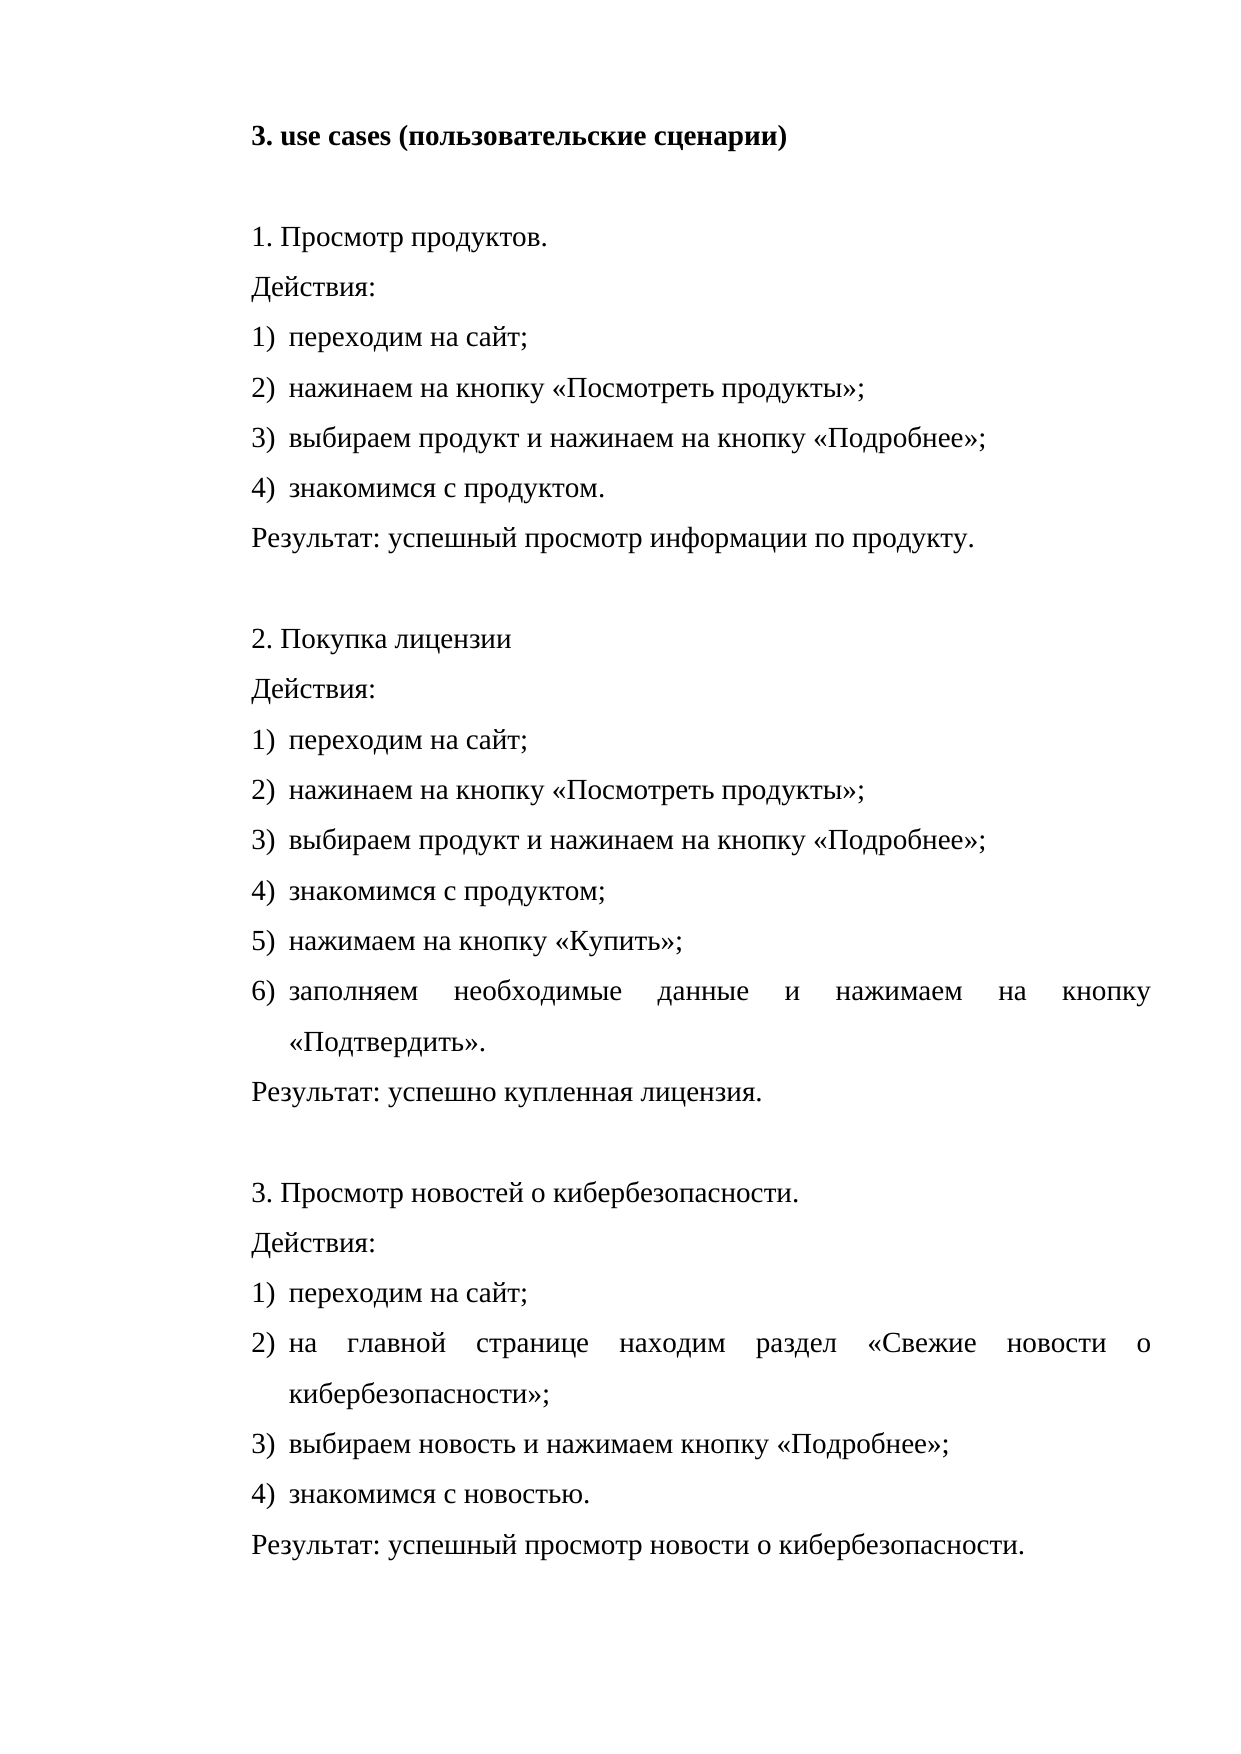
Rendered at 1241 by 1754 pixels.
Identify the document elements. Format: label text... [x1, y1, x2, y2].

list выбираем продукт и нажинаем на кнопку «Подробнее»; [251, 420, 1152, 453]
text Результат: успешный просмотр информации по продукту. [177, 521, 1152, 554]
text 2. Покупка лицензии [177, 621, 1152, 655]
text Действия: [177, 269, 1152, 303]
text 1. Просмотр продуктов. [177, 219, 1152, 252]
text Действия: [177, 1225, 1152, 1258]
list знакомимся с продуктом; [251, 873, 1152, 906]
list на главной странице находим раздел «Свежие новости о кибербезопасности»; [251, 1326, 1152, 1409]
list нажинаем на кнопку «Посмотреть продукты»; [251, 772, 1152, 806]
text Результат: успешно купленная лицензия. [177, 1074, 1152, 1108]
list переходим на сайт; [251, 722, 1152, 755]
list нажинаем на кнопку «Посмотреть продукты»; [251, 370, 1152, 403]
list знакомимся с продуктом. [251, 470, 1152, 504]
list выбираем продукт и нажинаем на кнопку «Подробнее»; [251, 822, 1152, 856]
text 3. Просмотр новостей о кибербезопасности. [177, 1175, 1152, 1208]
list переходим на сайт; [251, 319, 1152, 353]
list переходим на сайт; [251, 1275, 1152, 1309]
list нажимаем на кнопку «Купить»; [251, 923, 1152, 957]
text Действия: [177, 672, 1152, 705]
text Результат: успешный просмотр новости о кибербезопасности. [177, 1527, 1152, 1560]
list заполняем необходимые данные и нажимаем на кнопку «Подтвердить». [251, 973, 1152, 1057]
text 3. use cases (пользовательские сценарии) [177, 118, 1152, 152]
list выбираем новость и нажимаем кнопку «Подробнее»; [251, 1426, 1152, 1460]
list знакомимся с новостью. [251, 1477, 1152, 1510]
